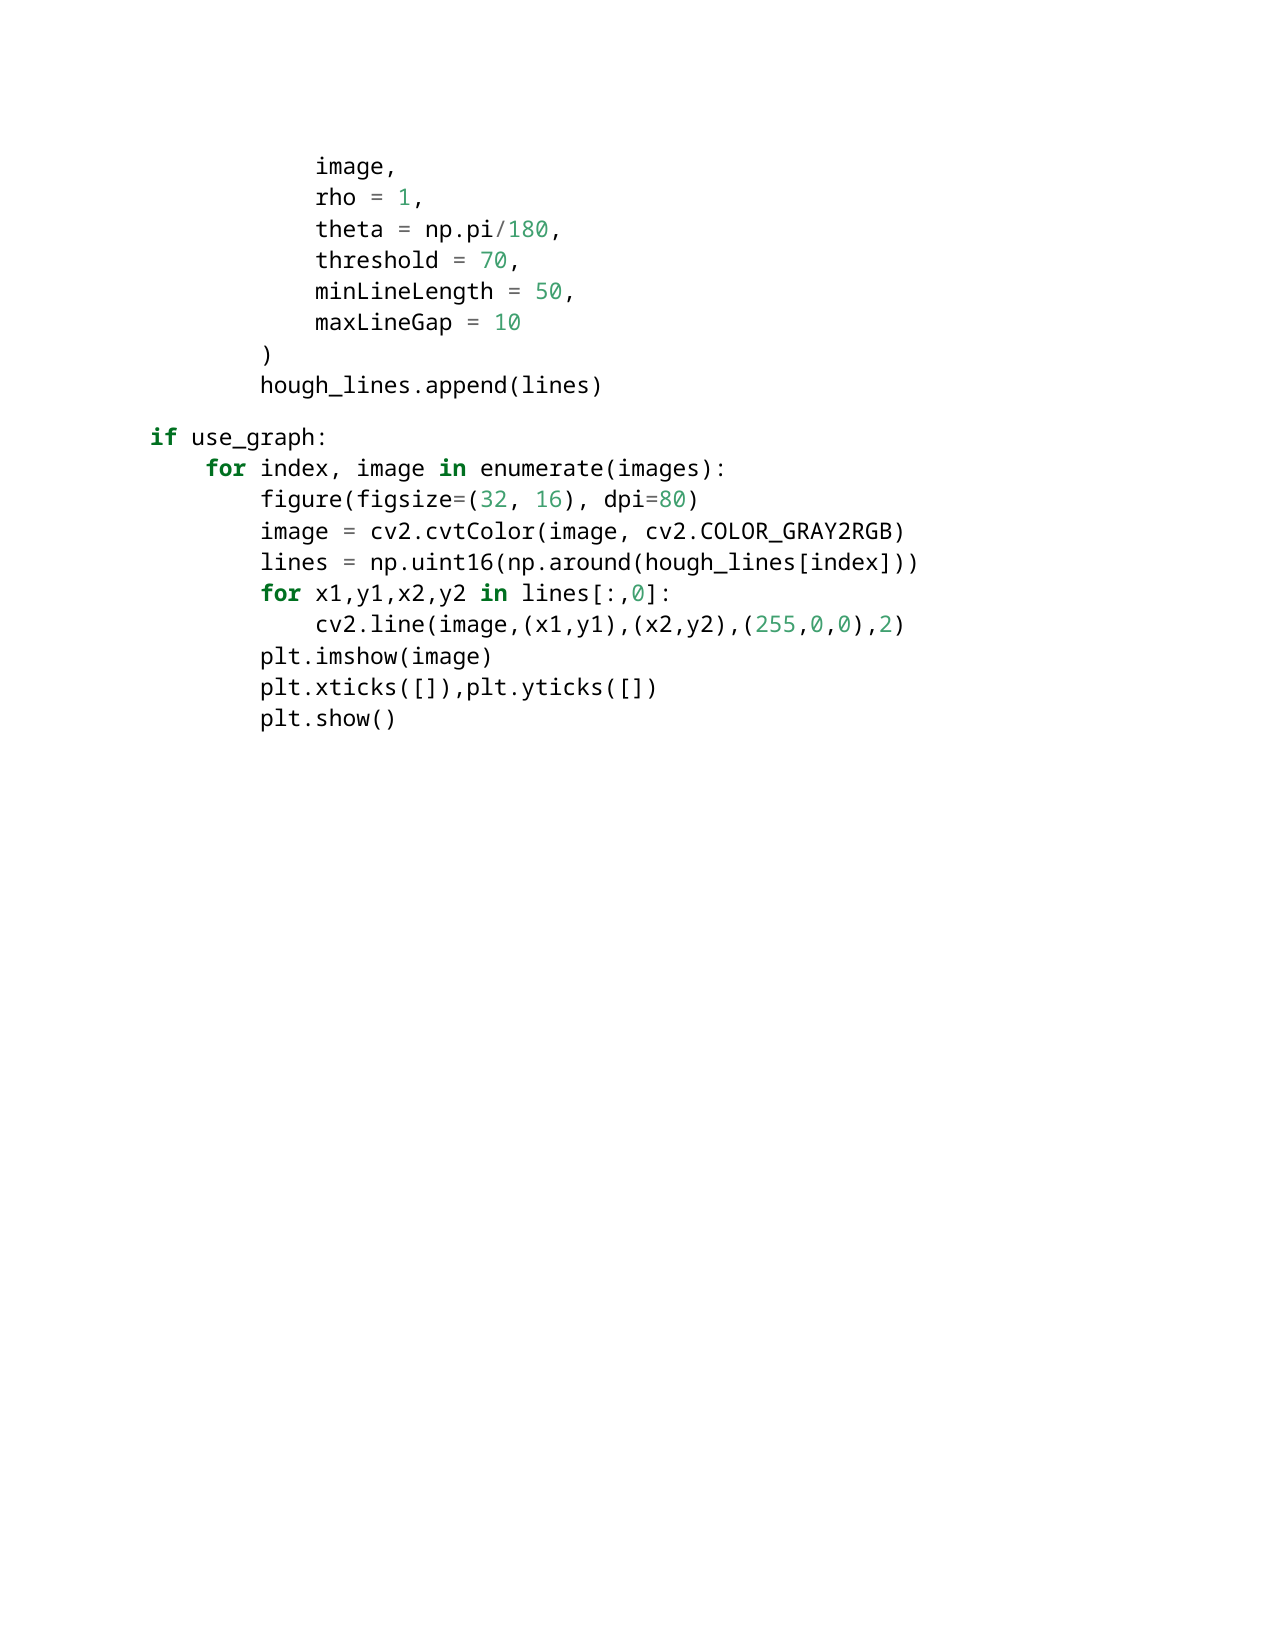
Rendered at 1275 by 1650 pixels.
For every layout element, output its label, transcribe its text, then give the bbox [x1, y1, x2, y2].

text if use_graph: for index, image in enumerate(images): figure(figsize=(32, 16), dpi=80) image = cv2.cvtColor(image, cv2.COLOR_GRAY2RGB) lines = np.uint16(np.around(hough_lines[index])) for x1,y1,x2,y2 in lines[:,0]: cv2.line(image,(x1,y1),(x2,y2),(255,0,0),2) plt.imshow(image) plt.xticks([]),plt.yticks([]) plt.show() [150, 421, 1125, 733]
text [150, 150, 1125, 400]
